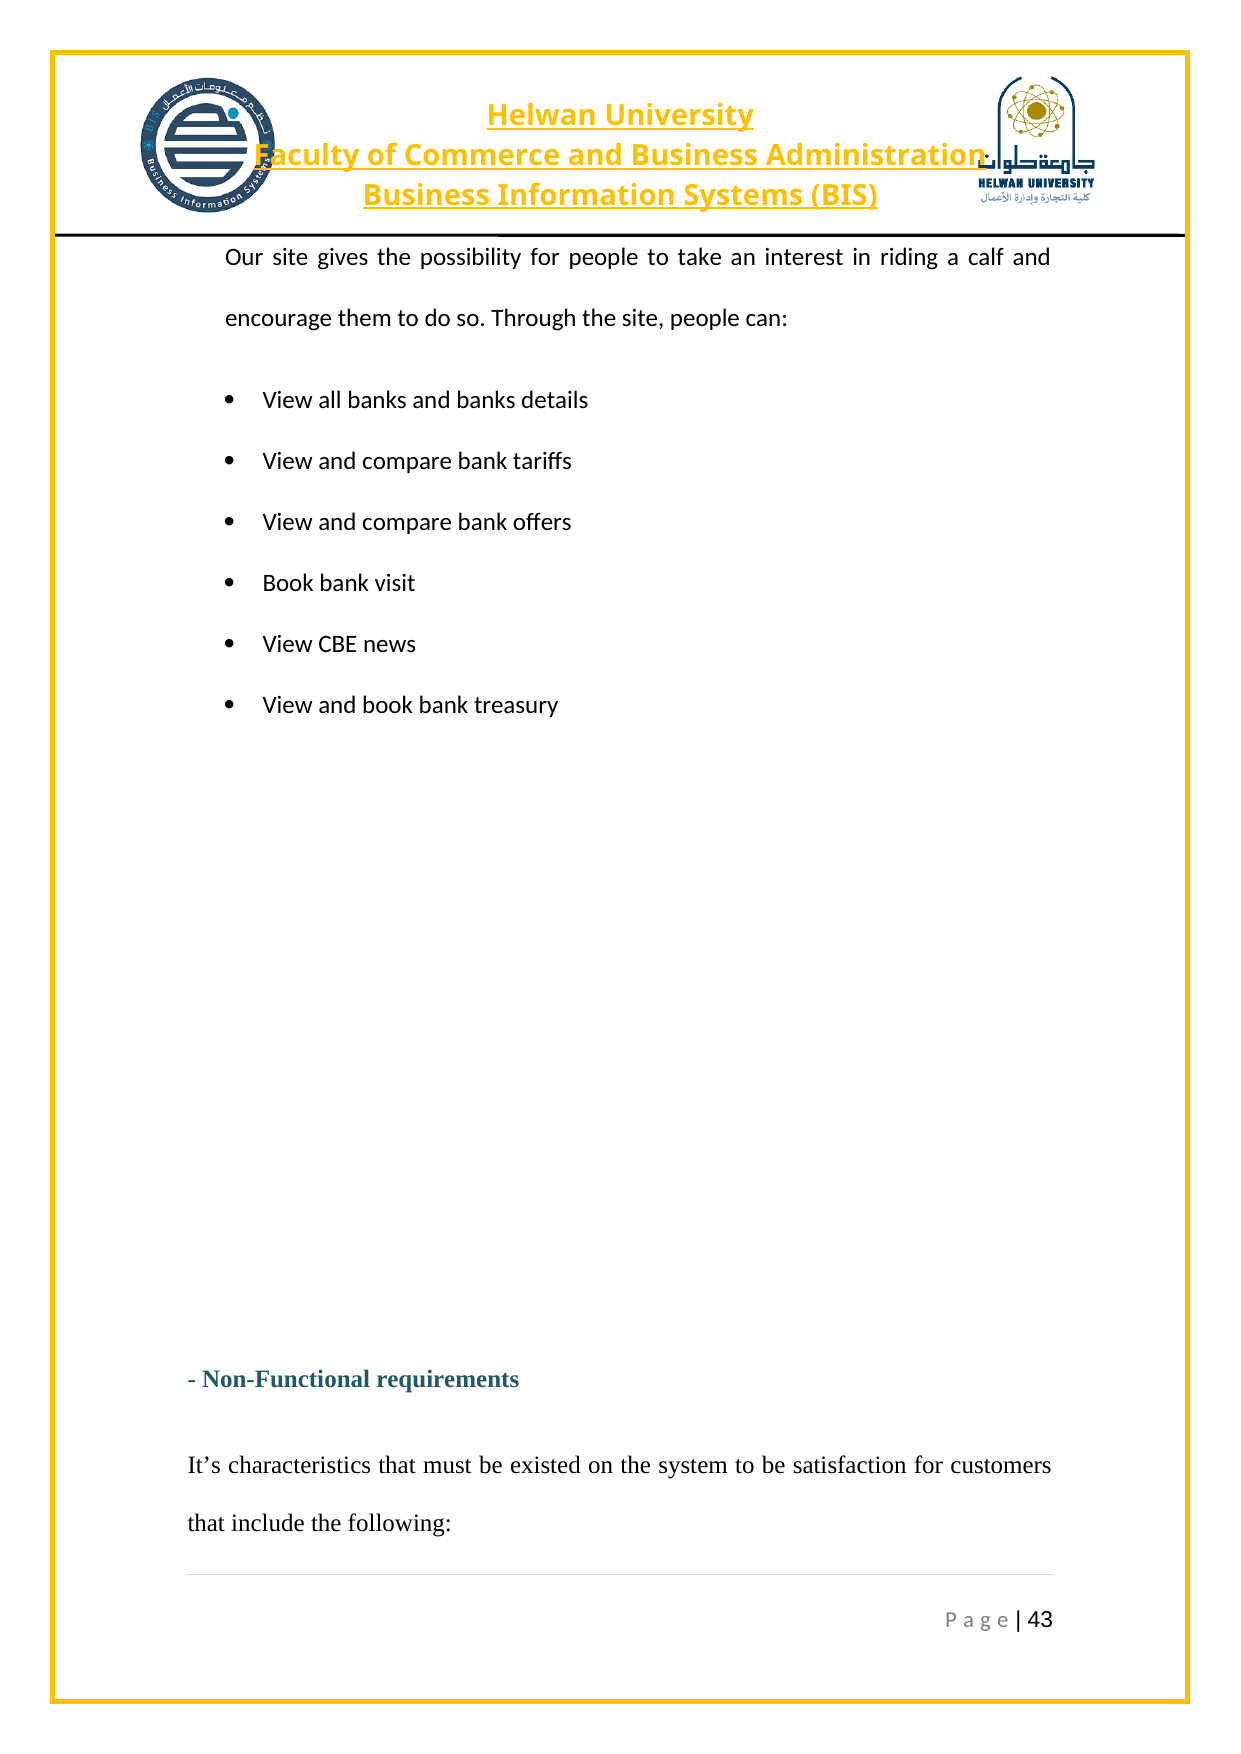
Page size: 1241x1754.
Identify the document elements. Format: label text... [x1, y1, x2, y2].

list View CBE news [225, 629, 1053, 659]
list View and book bank treasury [225, 690, 1053, 720]
picture [975, 72, 1096, 205]
picture [132, 75, 282, 215]
list View all banks and banks details [225, 384, 1053, 415]
list Book bank visit [225, 568, 1053, 598]
text It’s characteristics that must be existed on the system to be satisfaction for customers that include the following: [187, 1451, 1053, 1537]
text - Non-Functional requirements [187, 1364, 1053, 1393]
list View and compare bank tariffs [225, 446, 1053, 476]
text Our site gives the possibility for people to take an interest in riding a calf and encourage them to do so. Through the site, people can: [225, 242, 1053, 333]
list View and compare bank offers [225, 507, 1053, 537]
